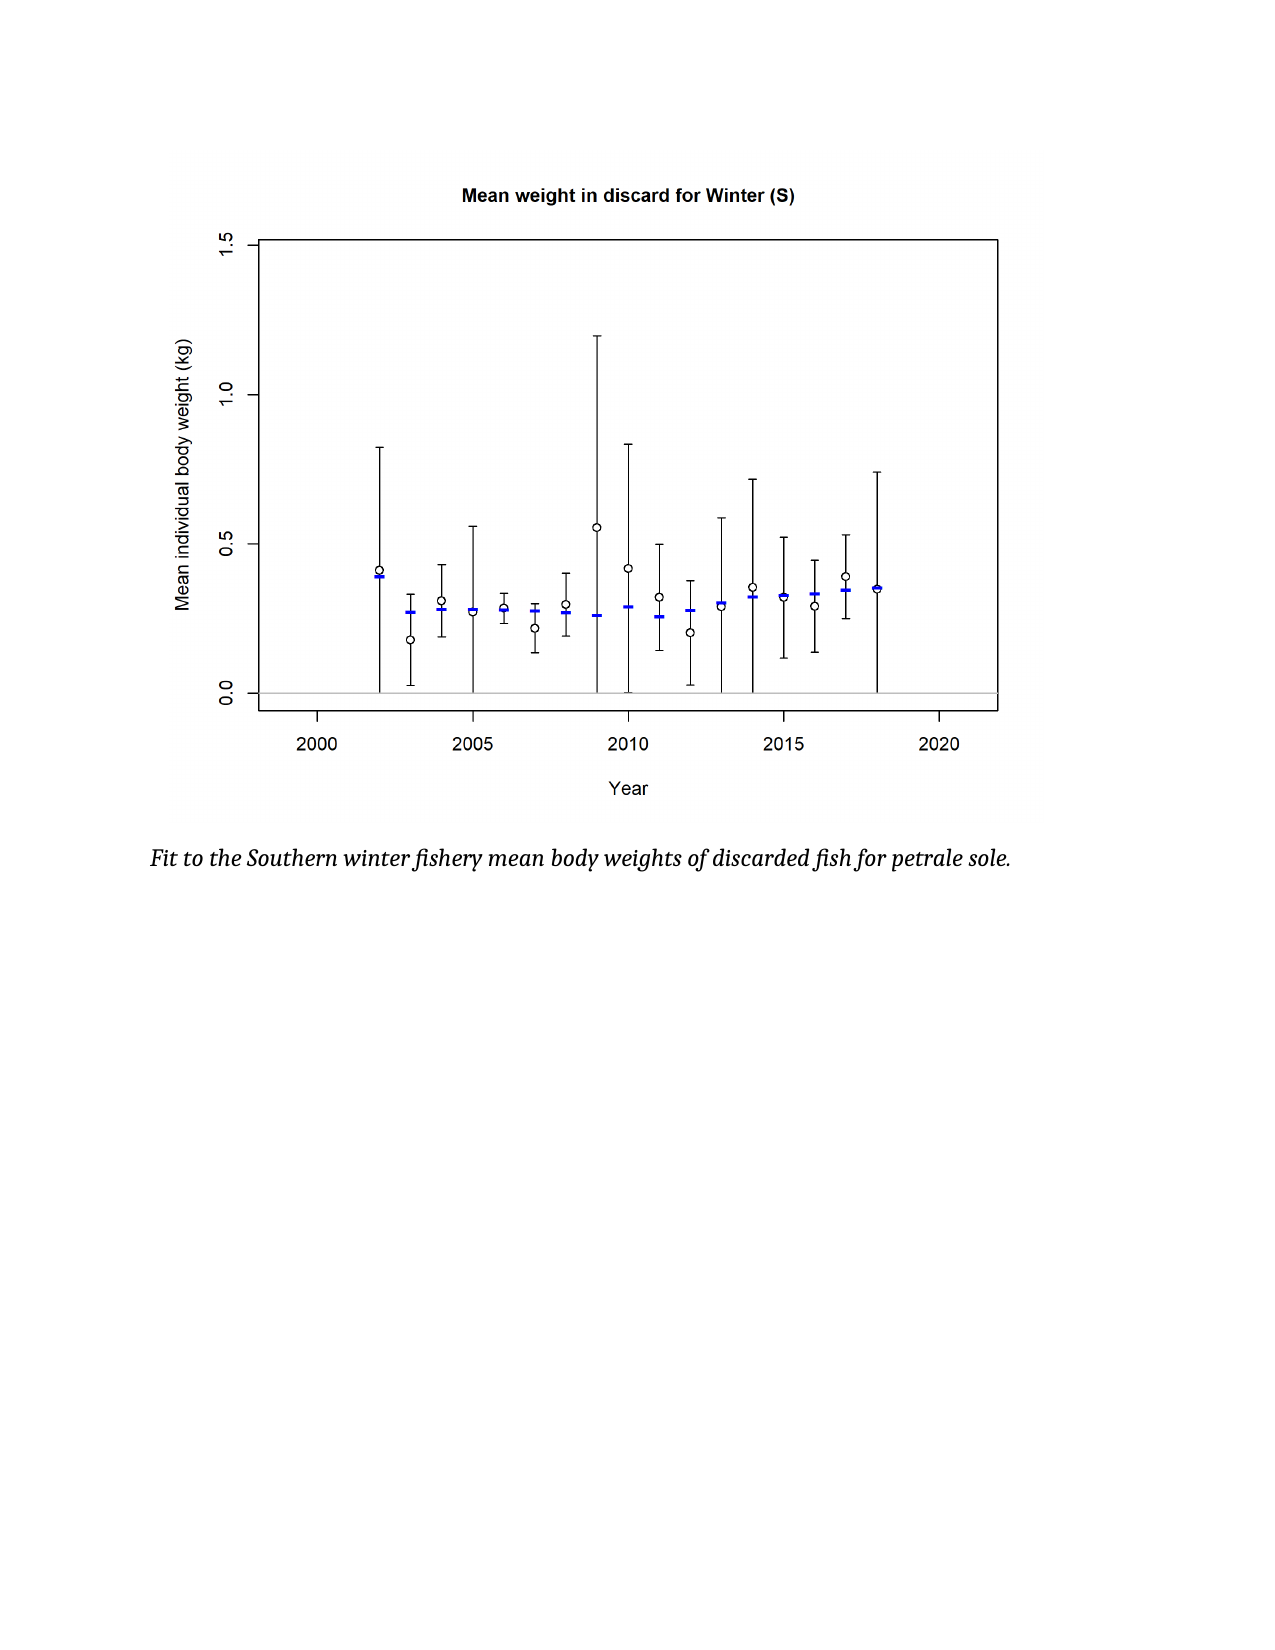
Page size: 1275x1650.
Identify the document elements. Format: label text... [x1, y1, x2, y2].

picture [168, 150, 1044, 823]
text Fit to the Southern winter fishery mean body weights of discarded fish for petrale sole. [150, 844, 1125, 873]
